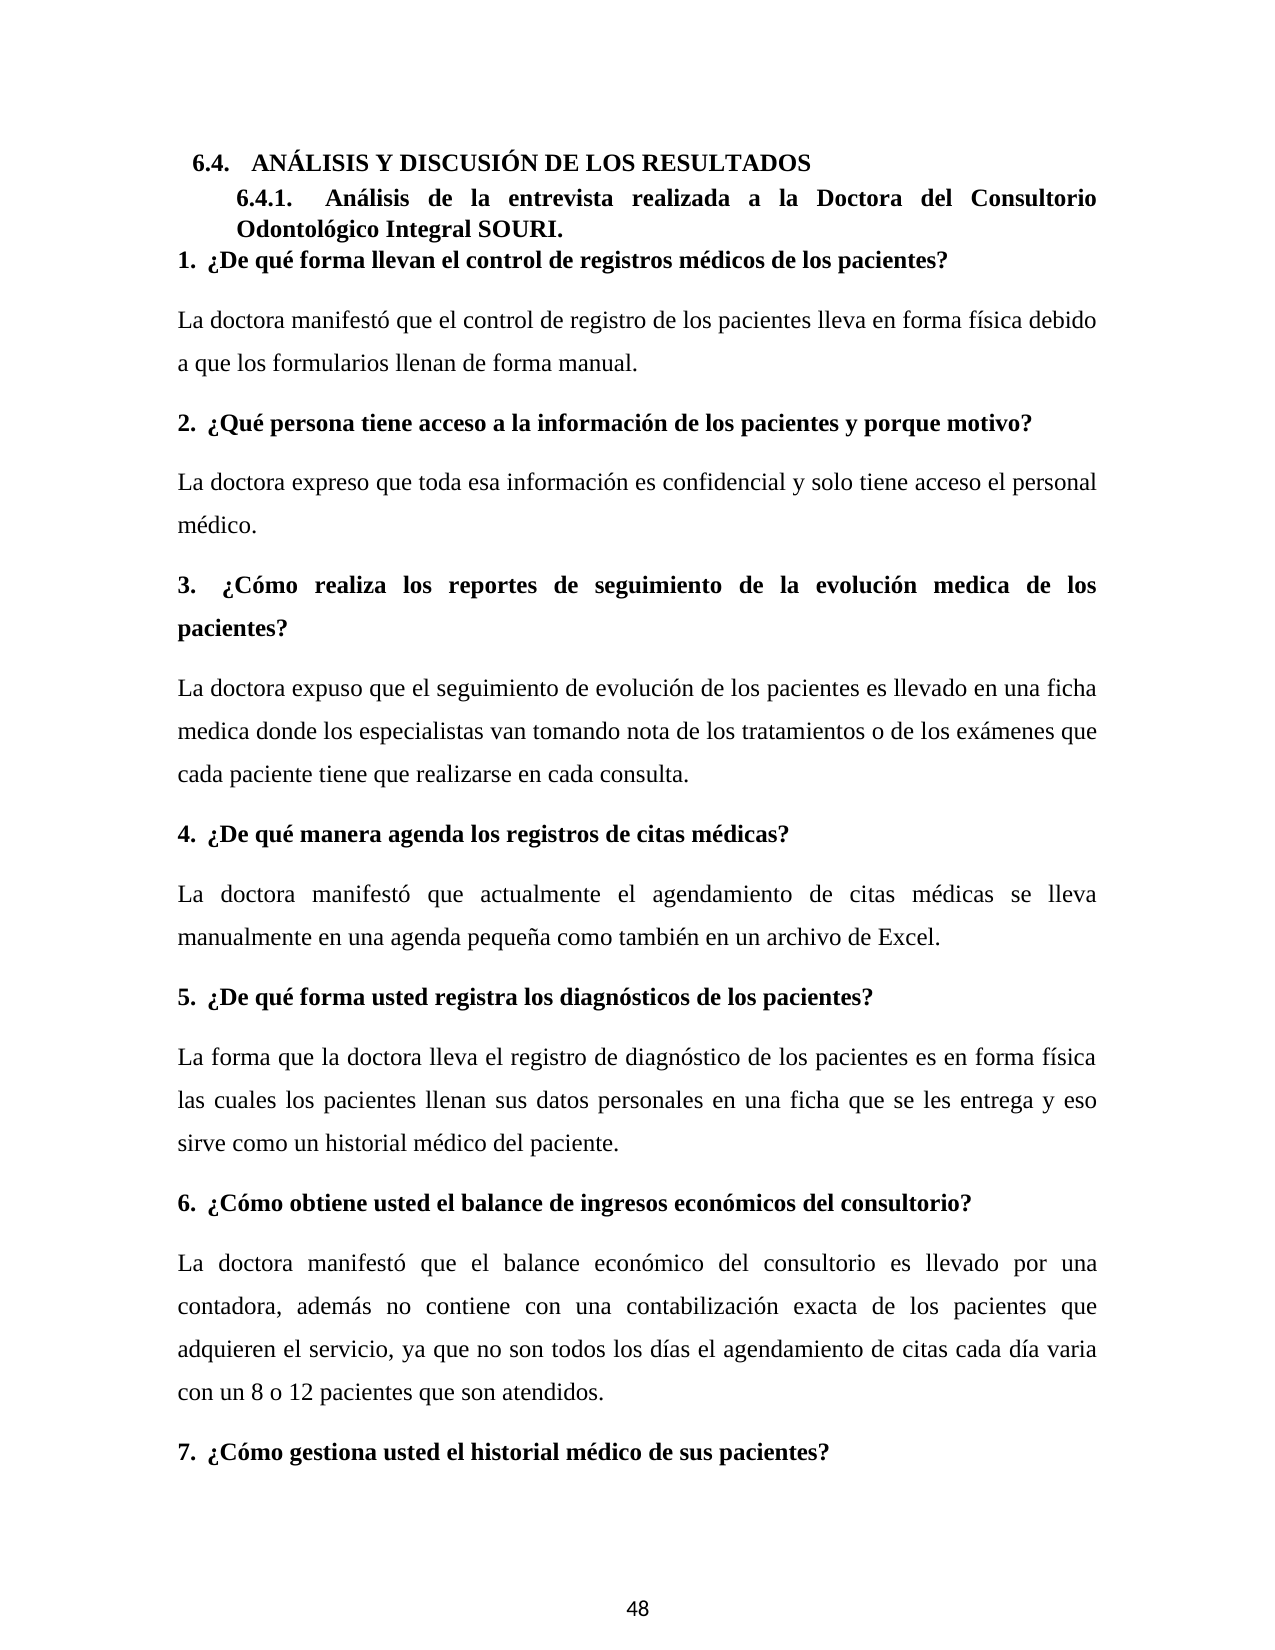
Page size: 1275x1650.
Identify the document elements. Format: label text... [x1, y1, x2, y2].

subtitle ANÁLISIS Y DISCUSIÓN DE LOS RESULTADOS [192, 148, 1098, 176]
list ¿De qué forma llevan el control de registros médicos de los pacientes? [177, 245, 1098, 274]
text La doctora manifestó que el control de registro de los pacientes lleva en forma física debido a que los formularios llenan de forma manual. [177, 305, 1098, 377]
text La doctora manifestó que el balance económico del consultorio es llevado por una contadora, además no contiene con una contabilización exacta de los pacientes que adquieren el servicio, ya que no son todos los días el agendamiento de citas cada día varia con un 8 o 12 pacientes que son atendidos. [177, 1248, 1098, 1406]
text La forma que la doctora lleva el registro de diagnóstico de los pacientes es en forma física las cuales los pacientes llenan sus datos personales en una ficha que se les entrega y eso sirve como un historial médico del paciente. [177, 1042, 1098, 1157]
list ¿De qué manera agenda los registros de citas médicas? [177, 819, 1098, 848]
text La doctora expreso que toda esa información es confidencial y solo tiene acceso el personal médico. [177, 467, 1098, 539]
list ¿Qué persona tiene acceso a la información de los pacientes y porque motivo? [177, 408, 1098, 436]
text La doctora manifestó que actualmente el agendamiento de citas médicas se lleva manualmente en una agenda pequeña como también en un archivo de Excel. [177, 879, 1098, 951]
text La doctora expuso que el seguimiento de evolución de los pacientes es llevado en una ficha medica donde los especialistas van tomando nota de los tratamientos o de los exámenes que cada paciente tiene que realizarse en cada consulta. [177, 673, 1098, 788]
list ¿De qué forma usted registra los diagnósticos de los pacientes? [177, 982, 1098, 1011]
list ¿Cómo realiza los reportes de seguimiento de la evolución medica de los pacientes? [177, 570, 1098, 642]
list ¿Cómo obtiene usted el balance de ingresos económicos del consultorio? [177, 1188, 1098, 1217]
list ¿Cómo gestiona usted el historial médico de sus pacientes? [177, 1437, 1098, 1466]
subtitle Análisis de la entrevista realizada a la Doctora del Consultorio Odontológico Integral SOURI. [236, 183, 1098, 243]
